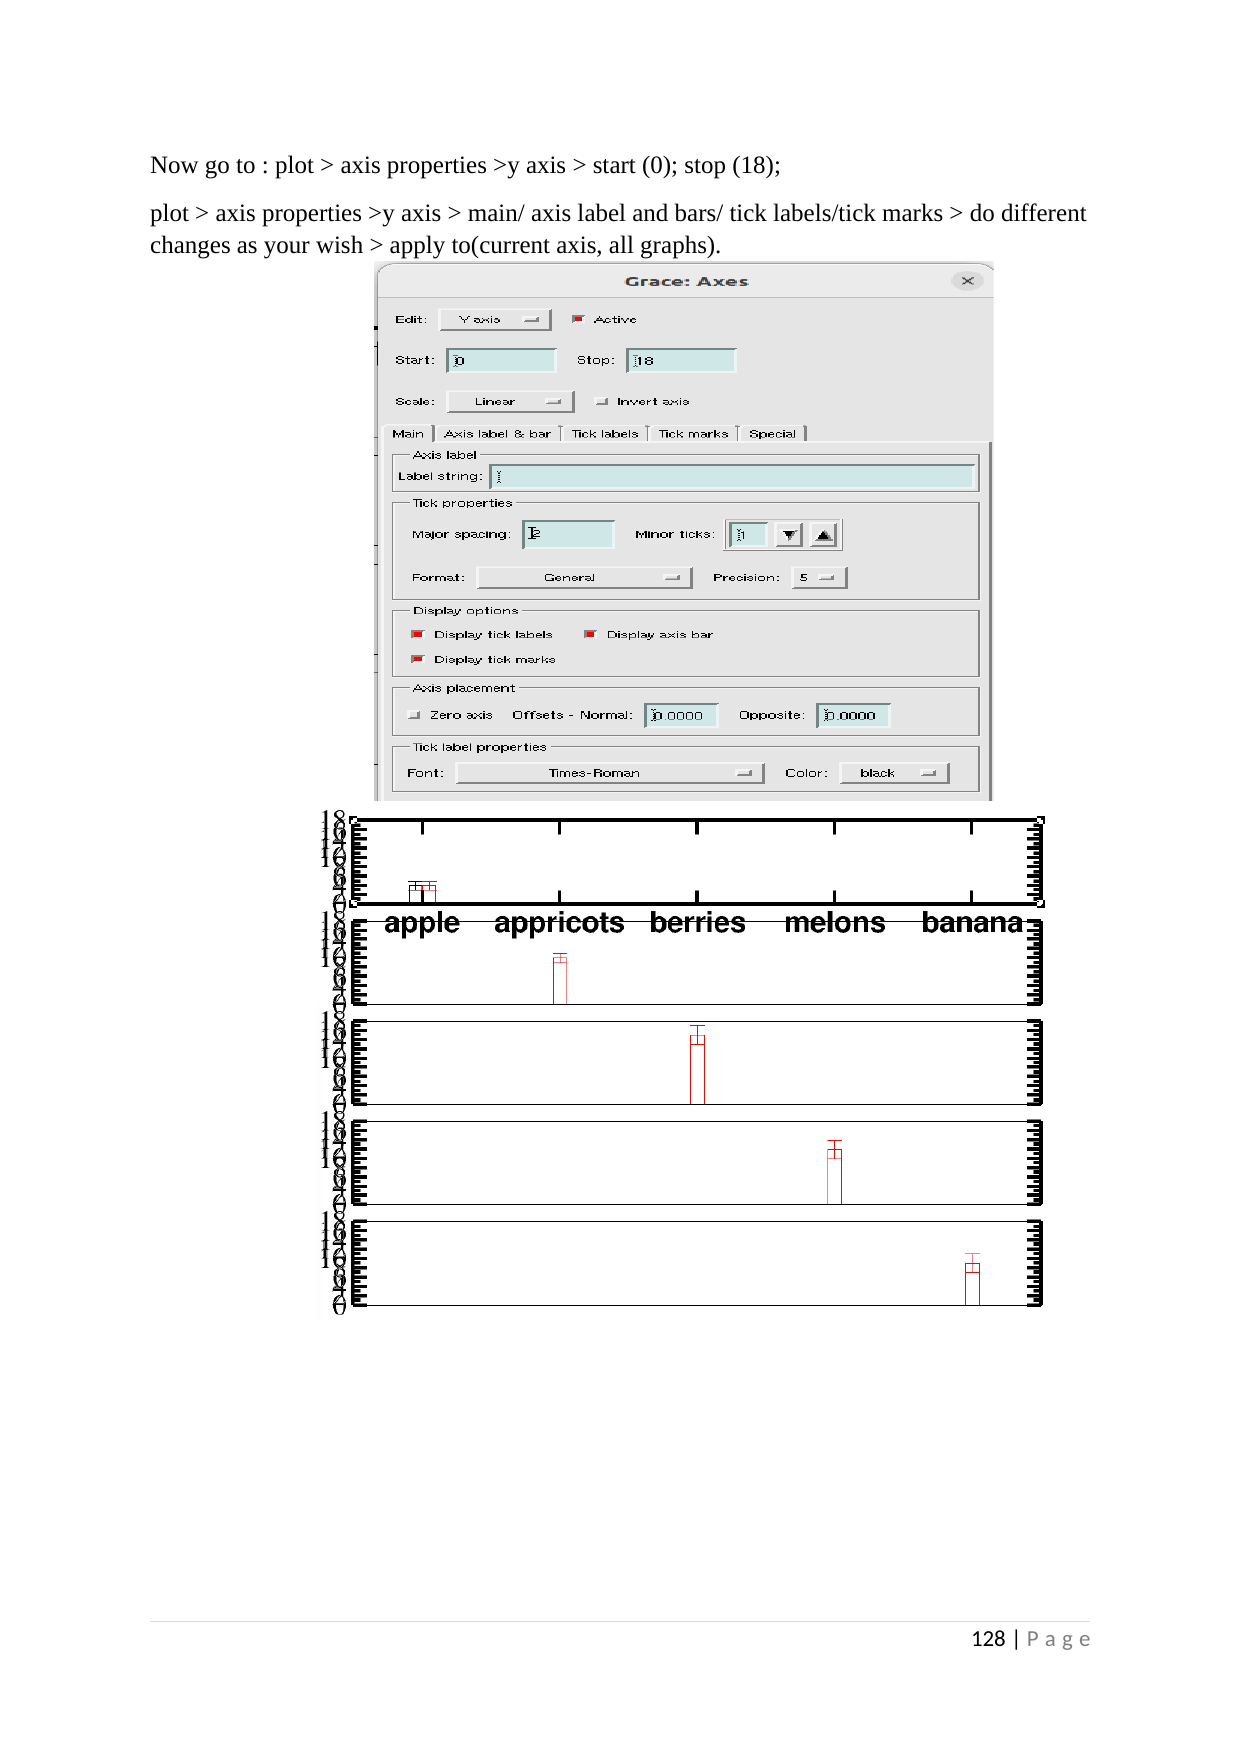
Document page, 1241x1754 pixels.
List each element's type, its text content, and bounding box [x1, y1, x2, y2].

text Now go to : plot > axis properties >y axis > start (0); stop (18); [150, 150, 1090, 179]
text plot > axis properties >y axis > main/ axis label and bars/ tick labels/tick marks > do different changes as your wish > apply to(current axis, all graphs). [150, 198, 1090, 259]
picture [316, 261, 1050, 1320]
